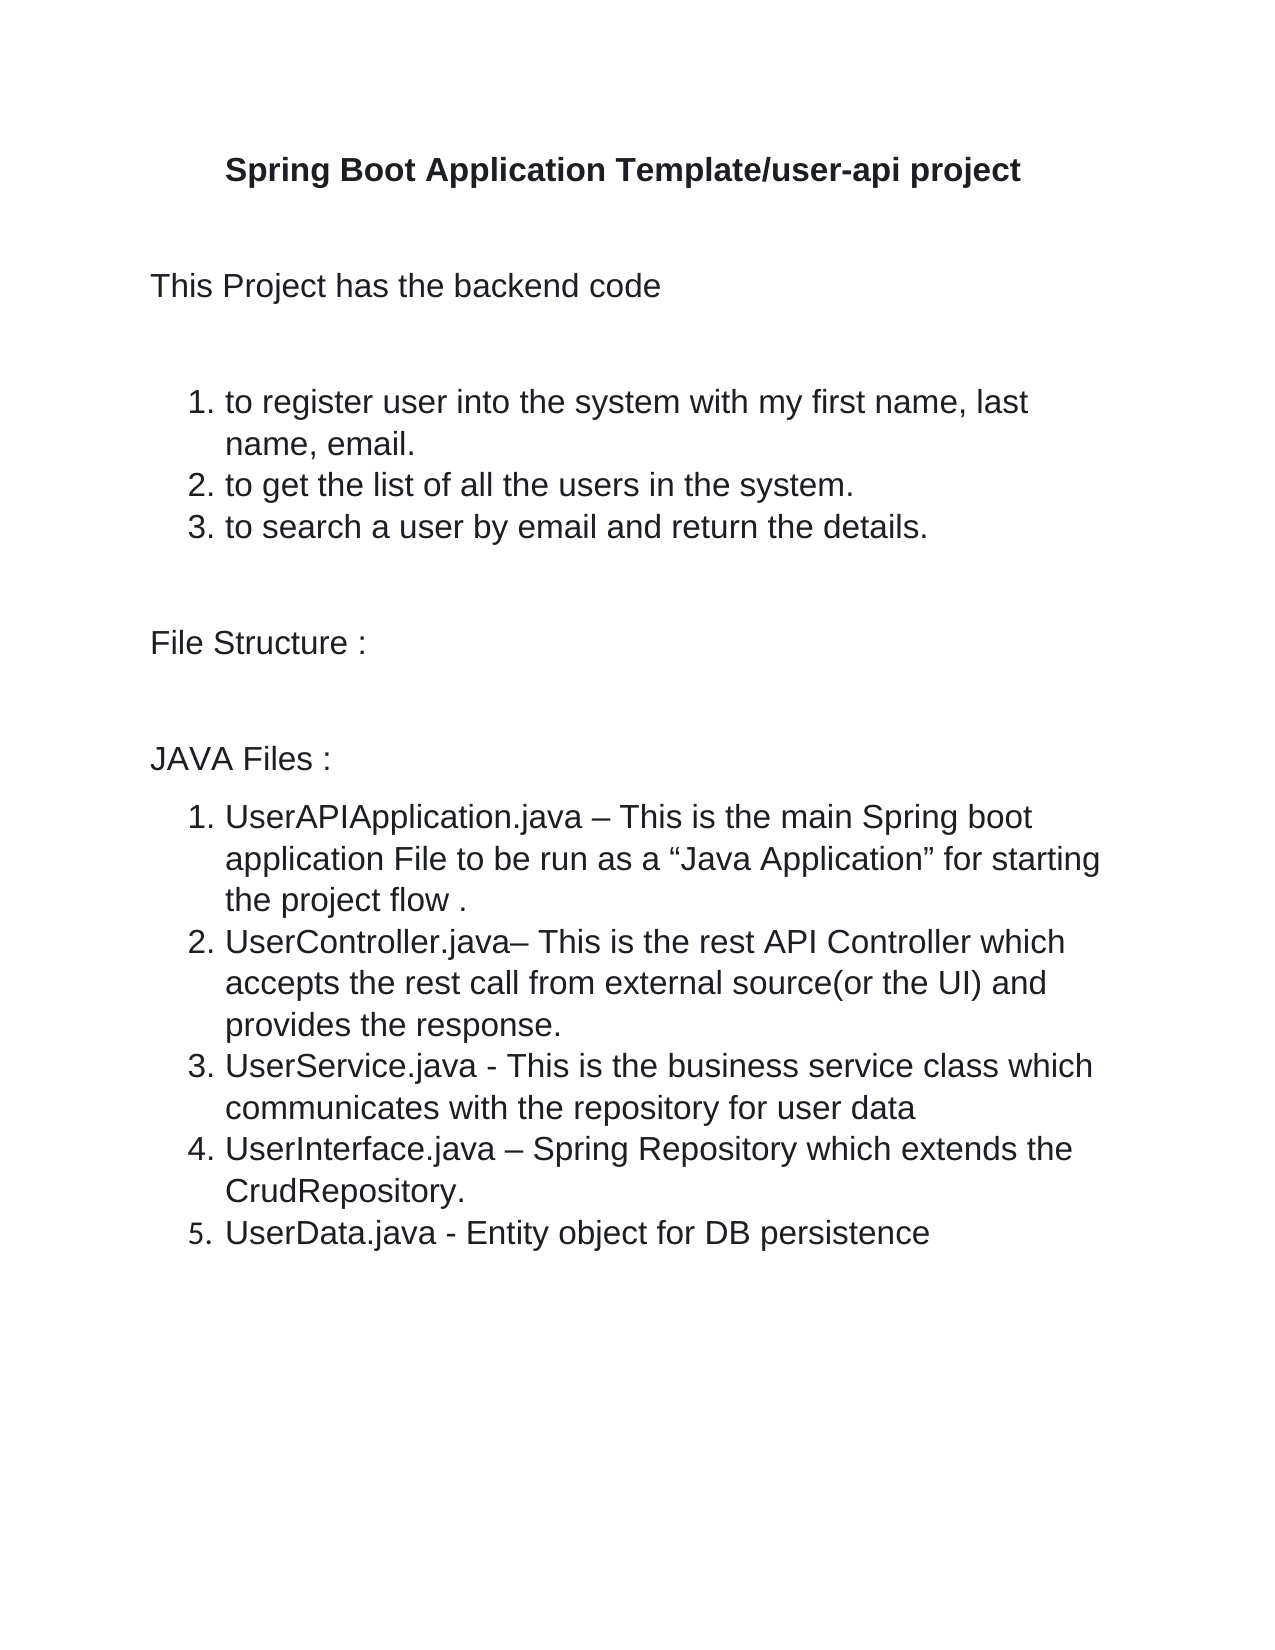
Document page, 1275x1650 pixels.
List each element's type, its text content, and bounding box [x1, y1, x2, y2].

list UserAPIApplication.java – This is the main Spring boot application File to be run as a “Java Application” for starting the project flow . [187, 797, 1125, 919]
text File Structure : [150, 623, 1125, 662]
text Spring Boot Application Template/user-api project [150, 150, 1125, 188]
list UserData.java - Entity object for DB persistence [187, 1212, 1125, 1253]
list to register user into the system with my first name, last name, email. [187, 382, 1125, 462]
list UserInterface.java – Spring Repository which extends the CrudRepository. [187, 1129, 1125, 1209]
list UserController.java– This is the rest API Controller which accepts the rest call from external source(or the UI) and provides the response. [187, 922, 1125, 1043]
list UserService.java - This is the business service class which communicates with the repository for user data [187, 1046, 1125, 1126]
list to search a user by email and return the details. [187, 507, 1125, 545]
text JAVA Files : [150, 739, 1125, 778]
text This Project has the backend code [150, 266, 1125, 305]
list to get the list of all the users in the system. [187, 465, 1125, 504]
